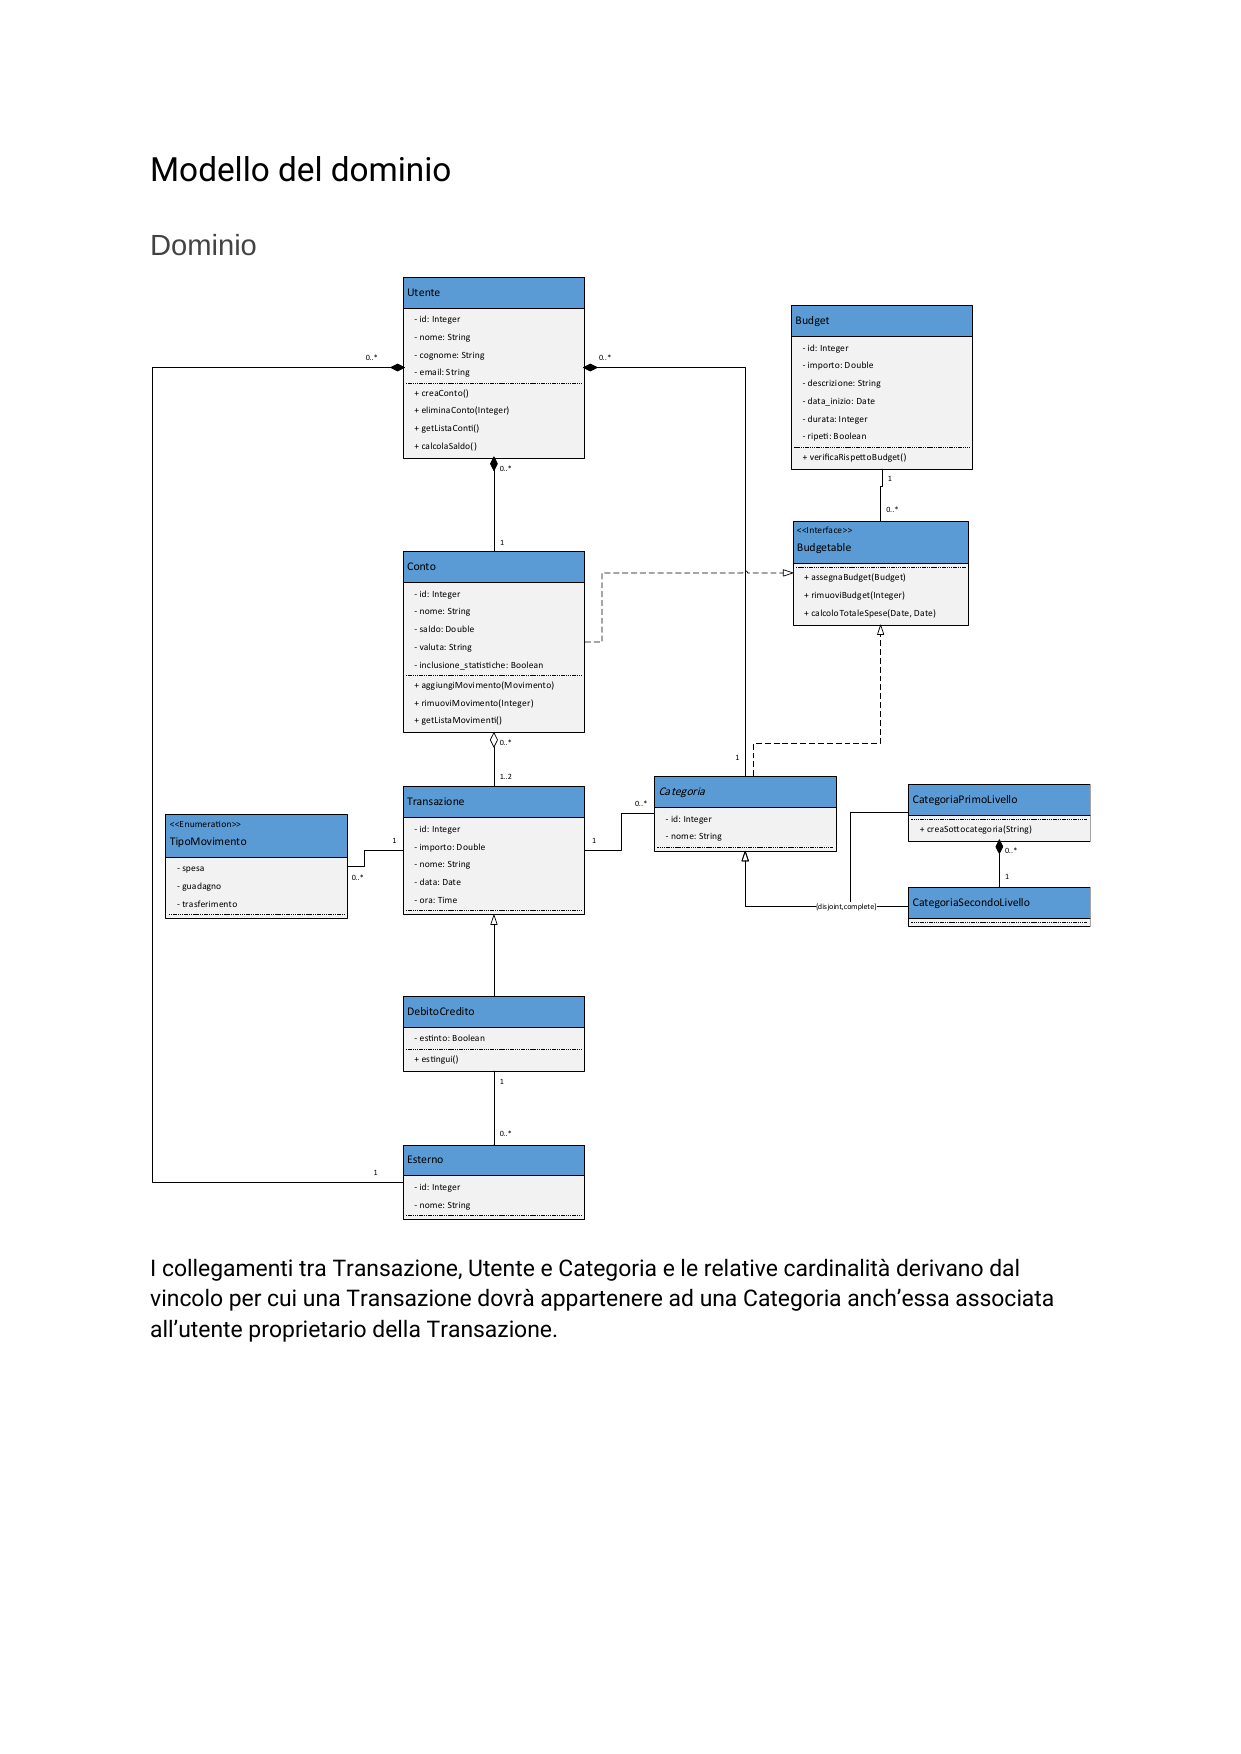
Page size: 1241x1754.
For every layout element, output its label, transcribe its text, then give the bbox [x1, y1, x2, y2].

text I collegamenti tra Transazione, Utente e Categoria e le relative cardinalità derivano dal vincolo per cui una Transazione dovrà appartenere ad una Categoria anch’essa associata all’utente proprietario della Transazione. [150, 1255, 1090, 1343]
subtitle Modello del dominio [150, 150, 1090, 189]
subtitle Dominio [150, 228, 1090, 262]
